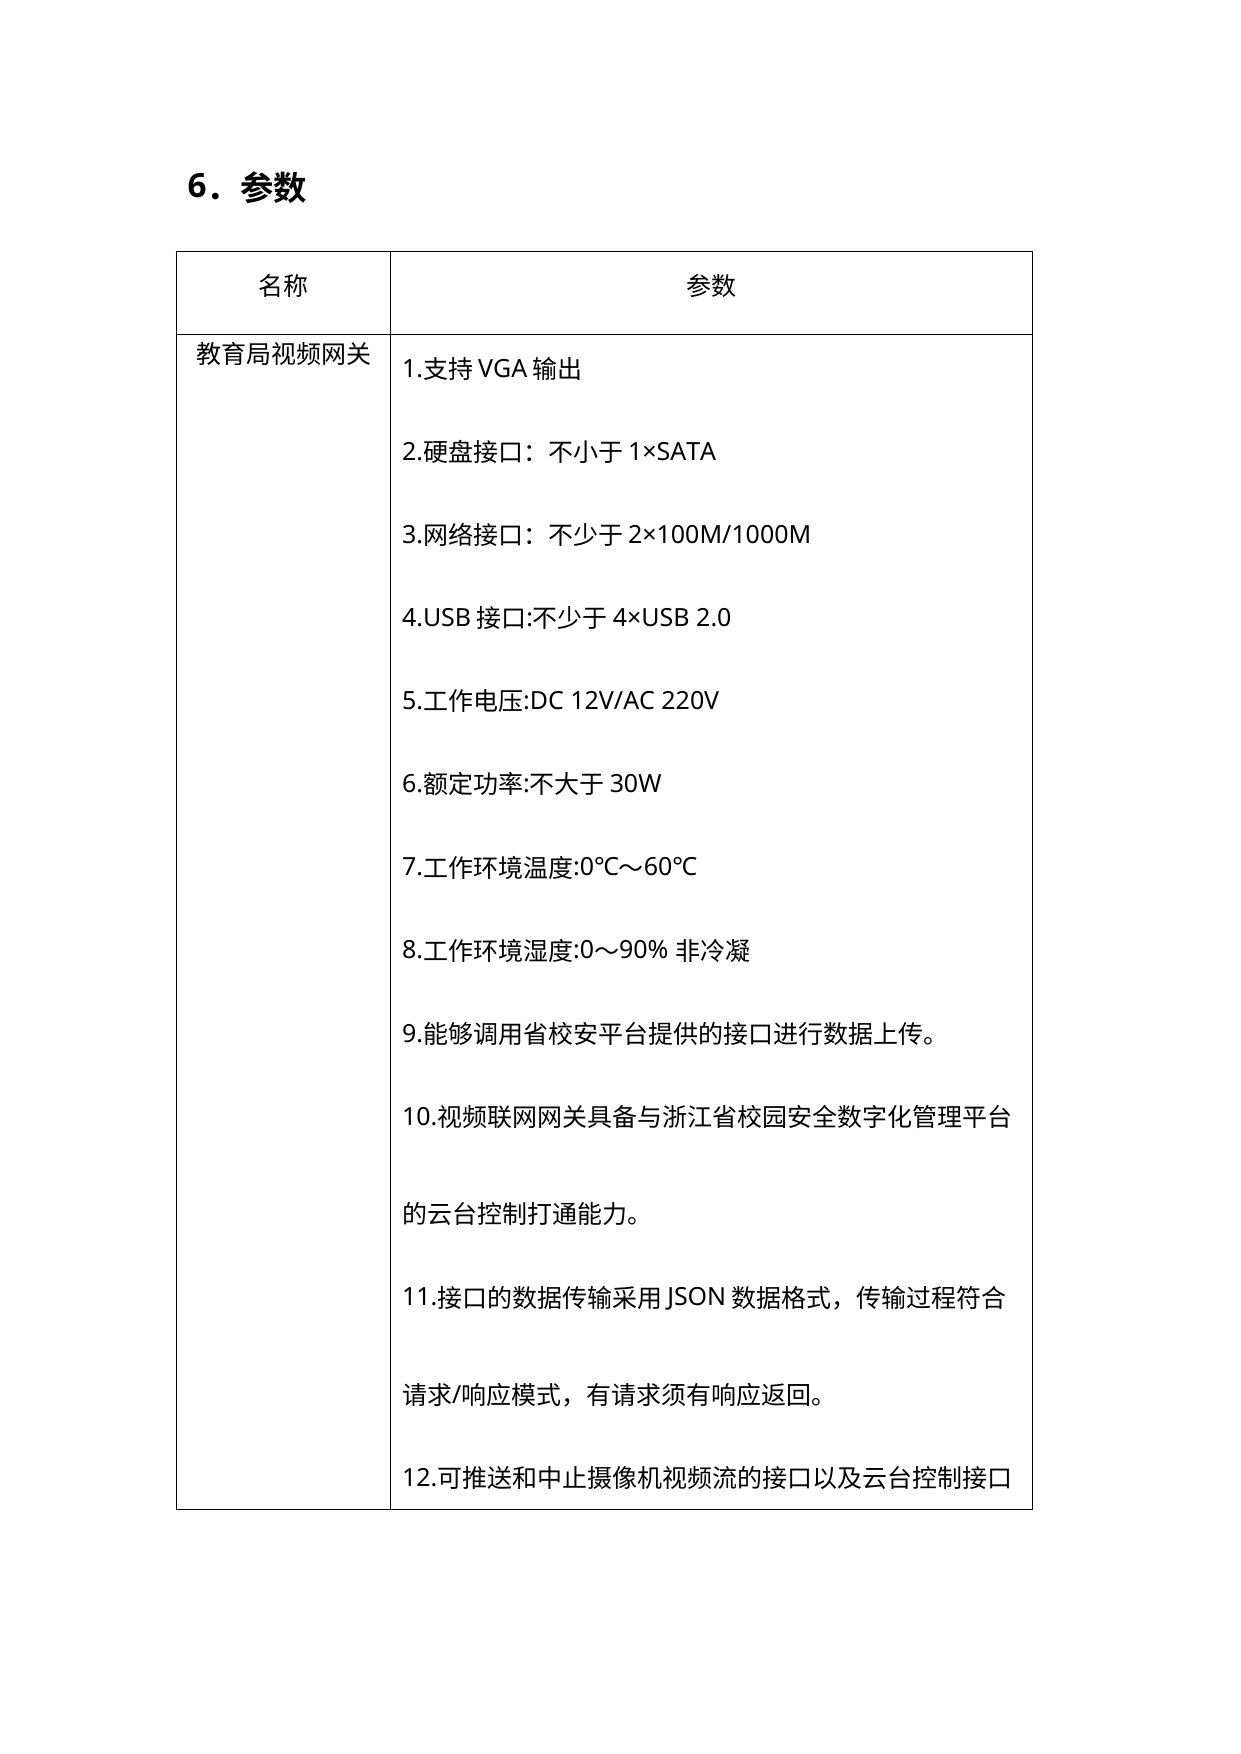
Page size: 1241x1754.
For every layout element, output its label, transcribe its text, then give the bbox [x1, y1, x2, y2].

table_header 参数 [391, 252, 1032, 334]
table_header 名称 [177, 252, 390, 334]
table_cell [391, 335, 1032, 1509]
subtitle 参数 [187, 162, 1053, 227]
table_cell 教育局视频网关 [177, 335, 390, 1509]
